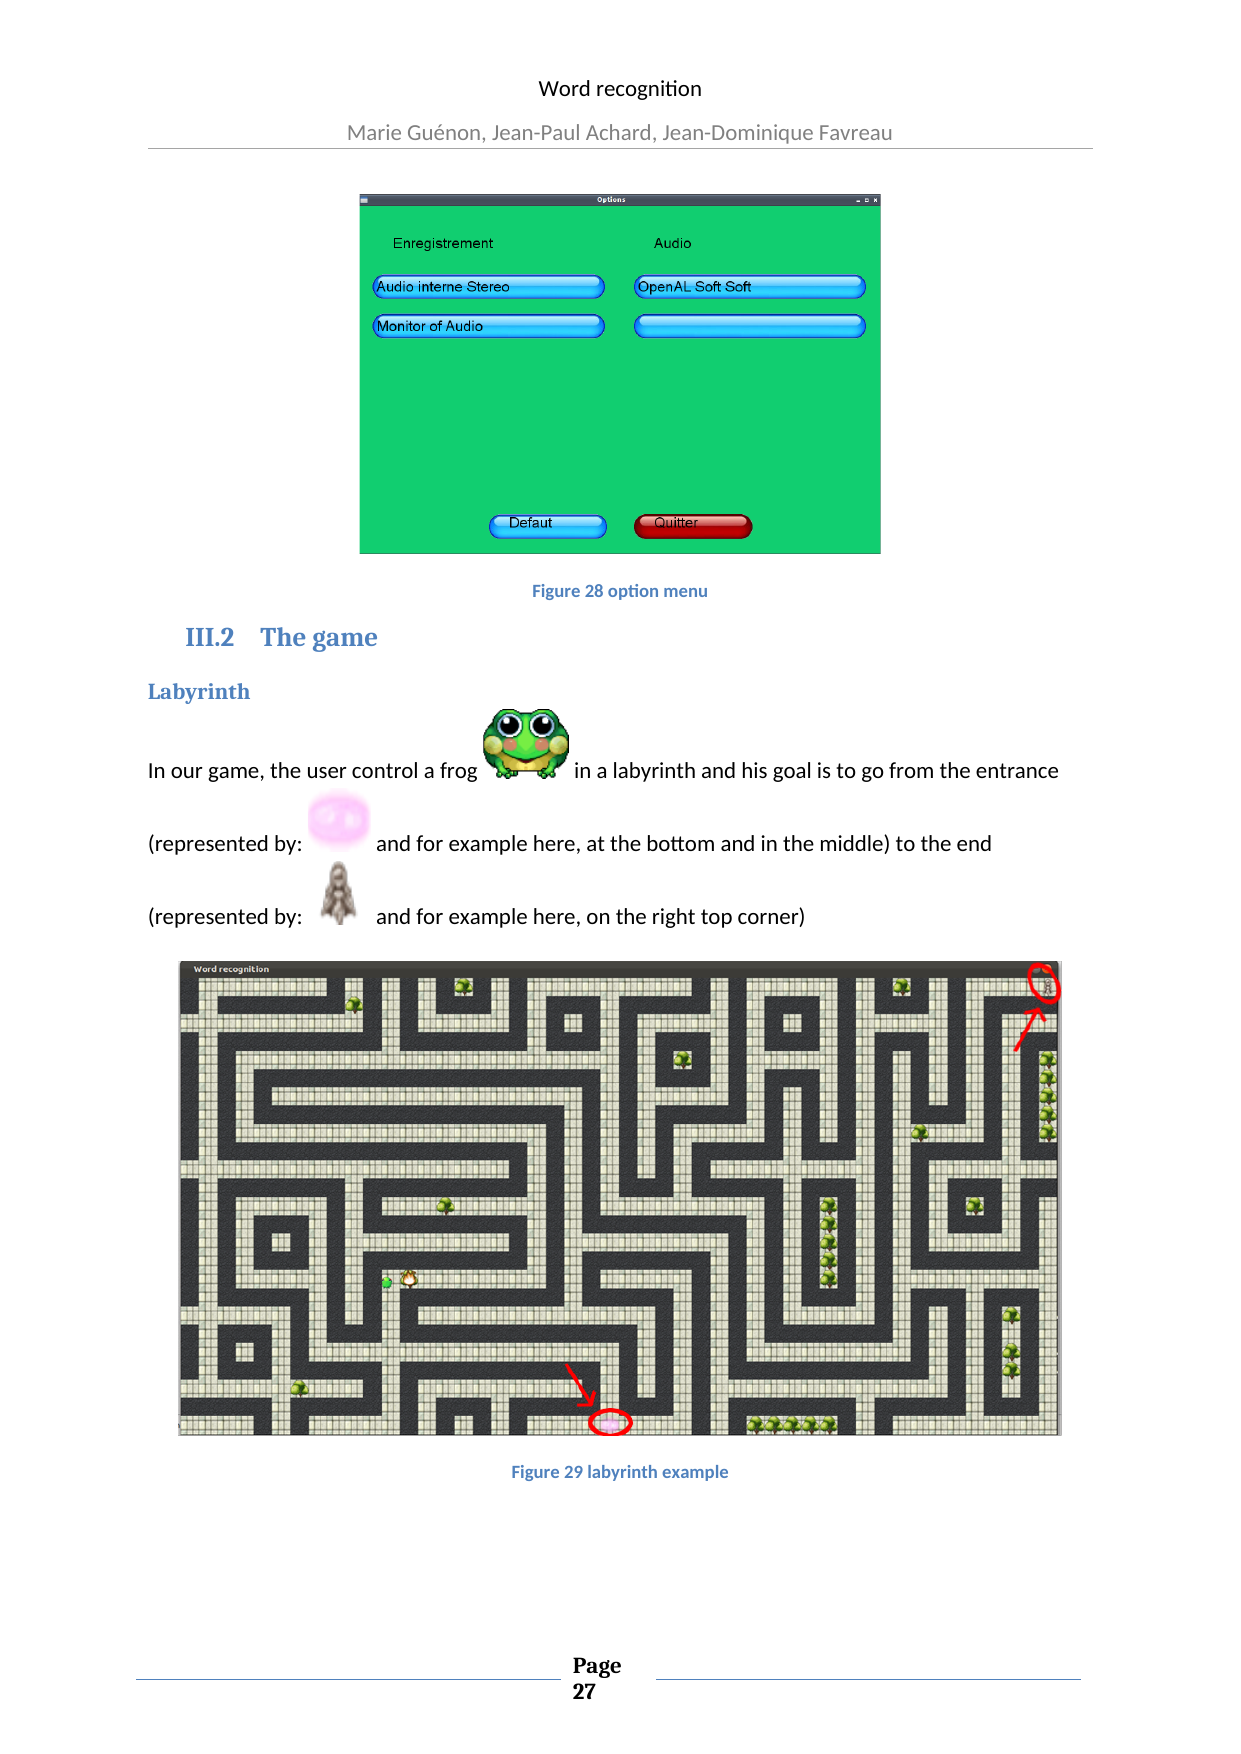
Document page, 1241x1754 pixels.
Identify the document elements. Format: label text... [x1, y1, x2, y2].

picture [307, 861, 371, 925]
subtitle The game [185, 622, 1093, 654]
picture [307, 788, 371, 852]
text Figure 28 option menu [148, 579, 1093, 602]
picture [177, 955, 1063, 1436]
text Figure 29 labyrinth example [148, 1461, 1093, 1507]
picture [483, 709, 569, 779]
subtitle Labyrinth [148, 679, 1093, 705]
picture [359, 194, 881, 554]
text In our game, the user control a frog in a labyrinth and his goal is to go from the entrance (represented by: and for example here, at the bottom and in the middle) to the end (represented by: and for example here, on the right top corner) [148, 709, 1093, 930]
